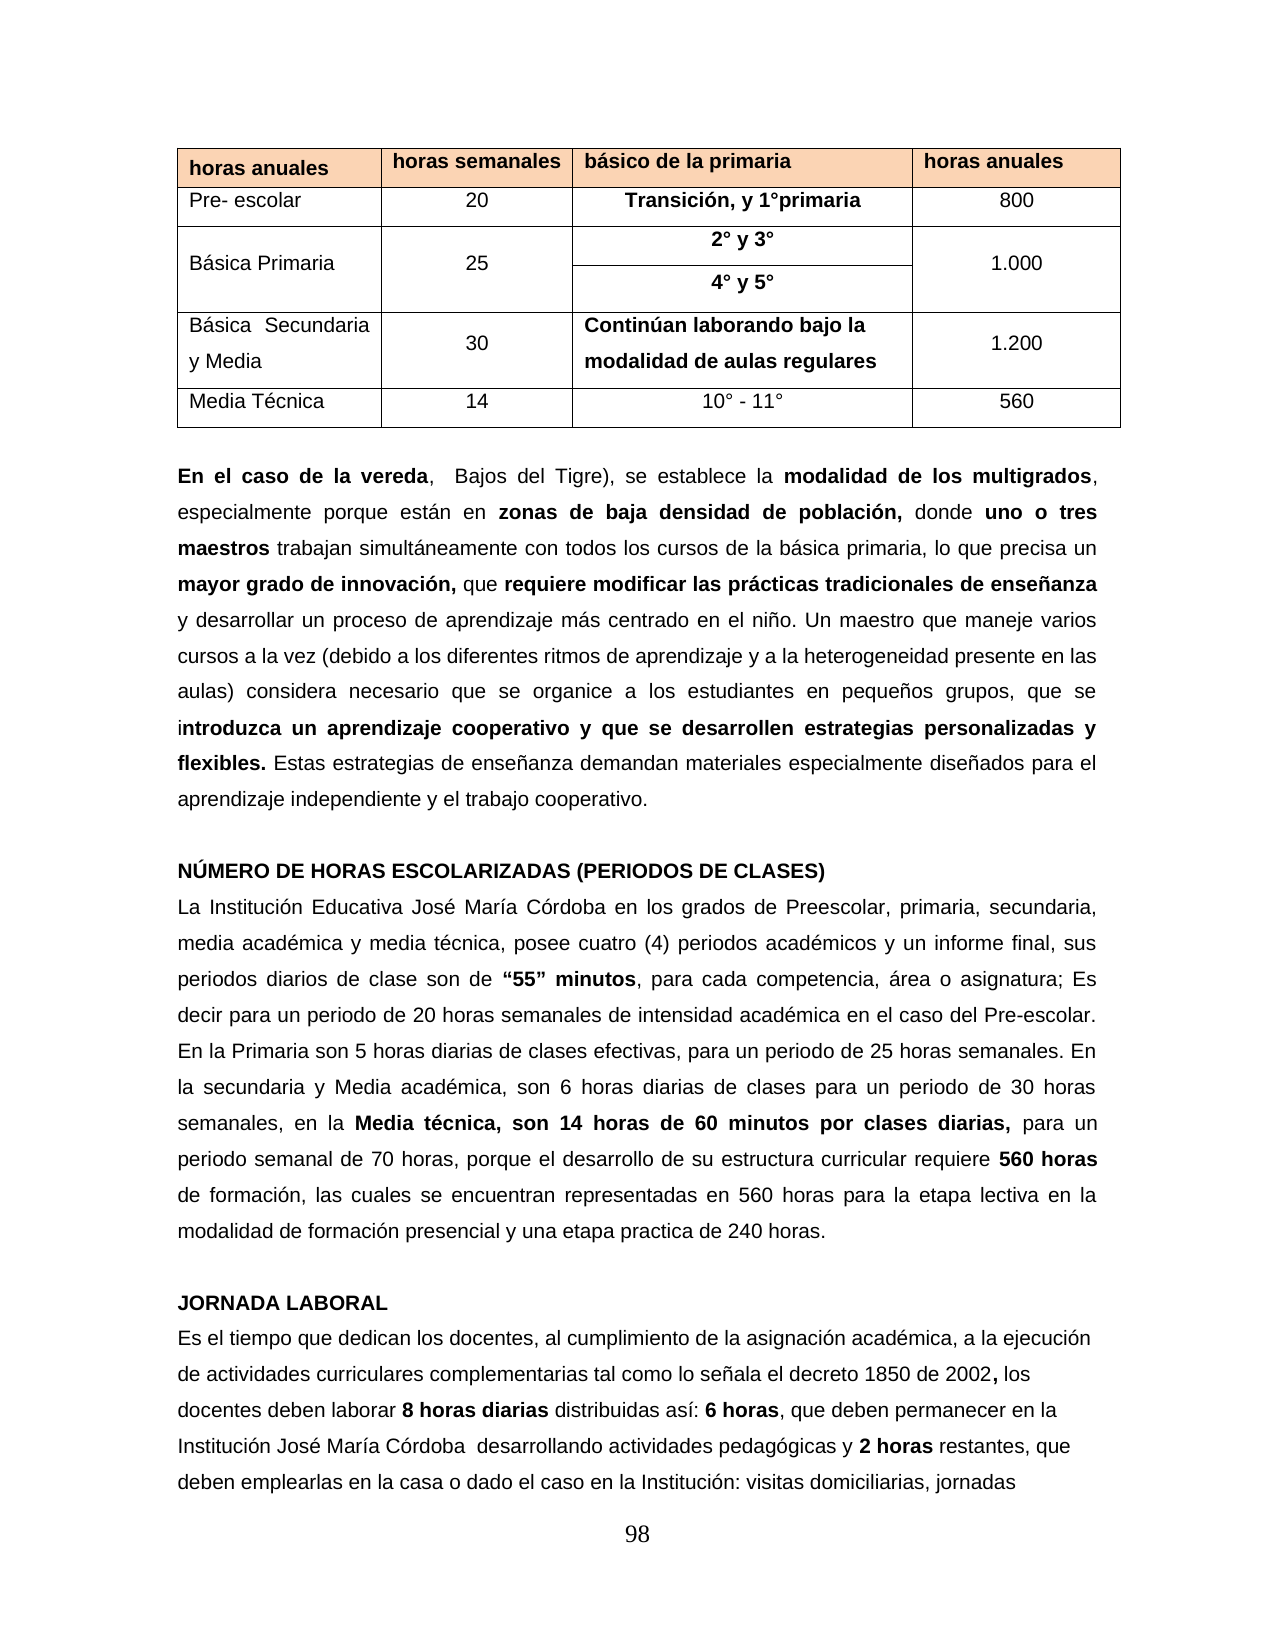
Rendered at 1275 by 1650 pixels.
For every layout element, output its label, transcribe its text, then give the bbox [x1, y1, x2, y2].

table_cell Transición, y 1°primaria [573, 188, 912, 226]
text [177, 1326, 1098, 1494]
text La Institución Educativa José María Córdoba en los grados de Preescolar, primaria, secundaria, media académica y media técnica, posee cuatro (4) periodos académicos y un informe final, sus periodos diarios de clase son de “55” minutos, para cada competencia, área o asignatura; Es decir para un periodo de 20 horas semanales de intensidad académica en el caso del Pre-escolar. En la Primaria son 5 horas diarias de clases efectivas, para un periodo de 25 horas semanales. En la secundaria y Media académica, son 6 horas diarias de clases para un periodo de 30 horas semanales, en la Media técnica, son 14 horas de 60 minutos por clases diarias, para un periodo semanal de 70 horas, porque el desarrollo de su estructura curricular requiere 560 horas de formación, las cuales se encuentran representadas en 560 horas para la etapa lectiva en la modalidad de formación presencial y una etapa practica de 240 horas. [177, 895, 1098, 1242]
table_cell 800 [913, 188, 1120, 226]
table_cell 30 [382, 313, 572, 387]
table_cell 20 [382, 188, 572, 226]
table_cell 14 [382, 389, 572, 427]
table_cell Continúan laborando bajo la modalidad de aulas regulares [573, 313, 912, 387]
text En el caso de la vereda, Bajos del Tigre), se establece la modalidad de los multigrados, especialmente porque están en zonas de baja densidad de población, donde uno o tres maestros trabajan simultáneamente con todos los cursos de la básica primaria, lo que precisa un mayor grado de innovación, que requiere modificar las prácticas tradicionales de enseñanza y desarrollar un proceso de aprendizaje más centrado en el niño. Un maestro que maneje varios cursos a la vez (debido a los diferentes ritmos de aprendizaje y a la heterogeneidad presente en las aulas) considera necesario que se organice a los estudiantes en pequeños grupos, que se introduzca un aprendizaje cooperativo y que se desarrollen estrategias personalizadas y flexibles. Estas estrategias de enseñanza demandan materiales especialmente diseñados para el aprendizaje independiente y el trabajo cooperativo. [177, 464, 1098, 811]
table_cell Pre- escolar [178, 188, 381, 226]
table_cell 560 [913, 389, 1120, 427]
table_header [913, 149, 1120, 187]
table_cell 1.000 [913, 227, 1120, 312]
table_cell 1.200 [913, 313, 1120, 387]
table_cell 2° y 3° [573, 227, 912, 265]
table_cell Básica Primaria [178, 227, 381, 312]
table_cell 10° - 11° [573, 389, 912, 427]
text JORNADA LABORAL [177, 1290, 1098, 1314]
table_cell 4° y 5° [573, 266, 912, 312]
table_cell Media Técnica [178, 389, 381, 427]
text NÚMERO DE HORAS ESCOLARIZADAS (PERIODOS DE CLASES) [177, 859, 1098, 883]
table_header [178, 149, 381, 187]
table_cell 25 [382, 227, 572, 312]
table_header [573, 149, 912, 187]
table_cell Básica Secundaria y Media [178, 313, 381, 387]
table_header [382, 149, 572, 187]
